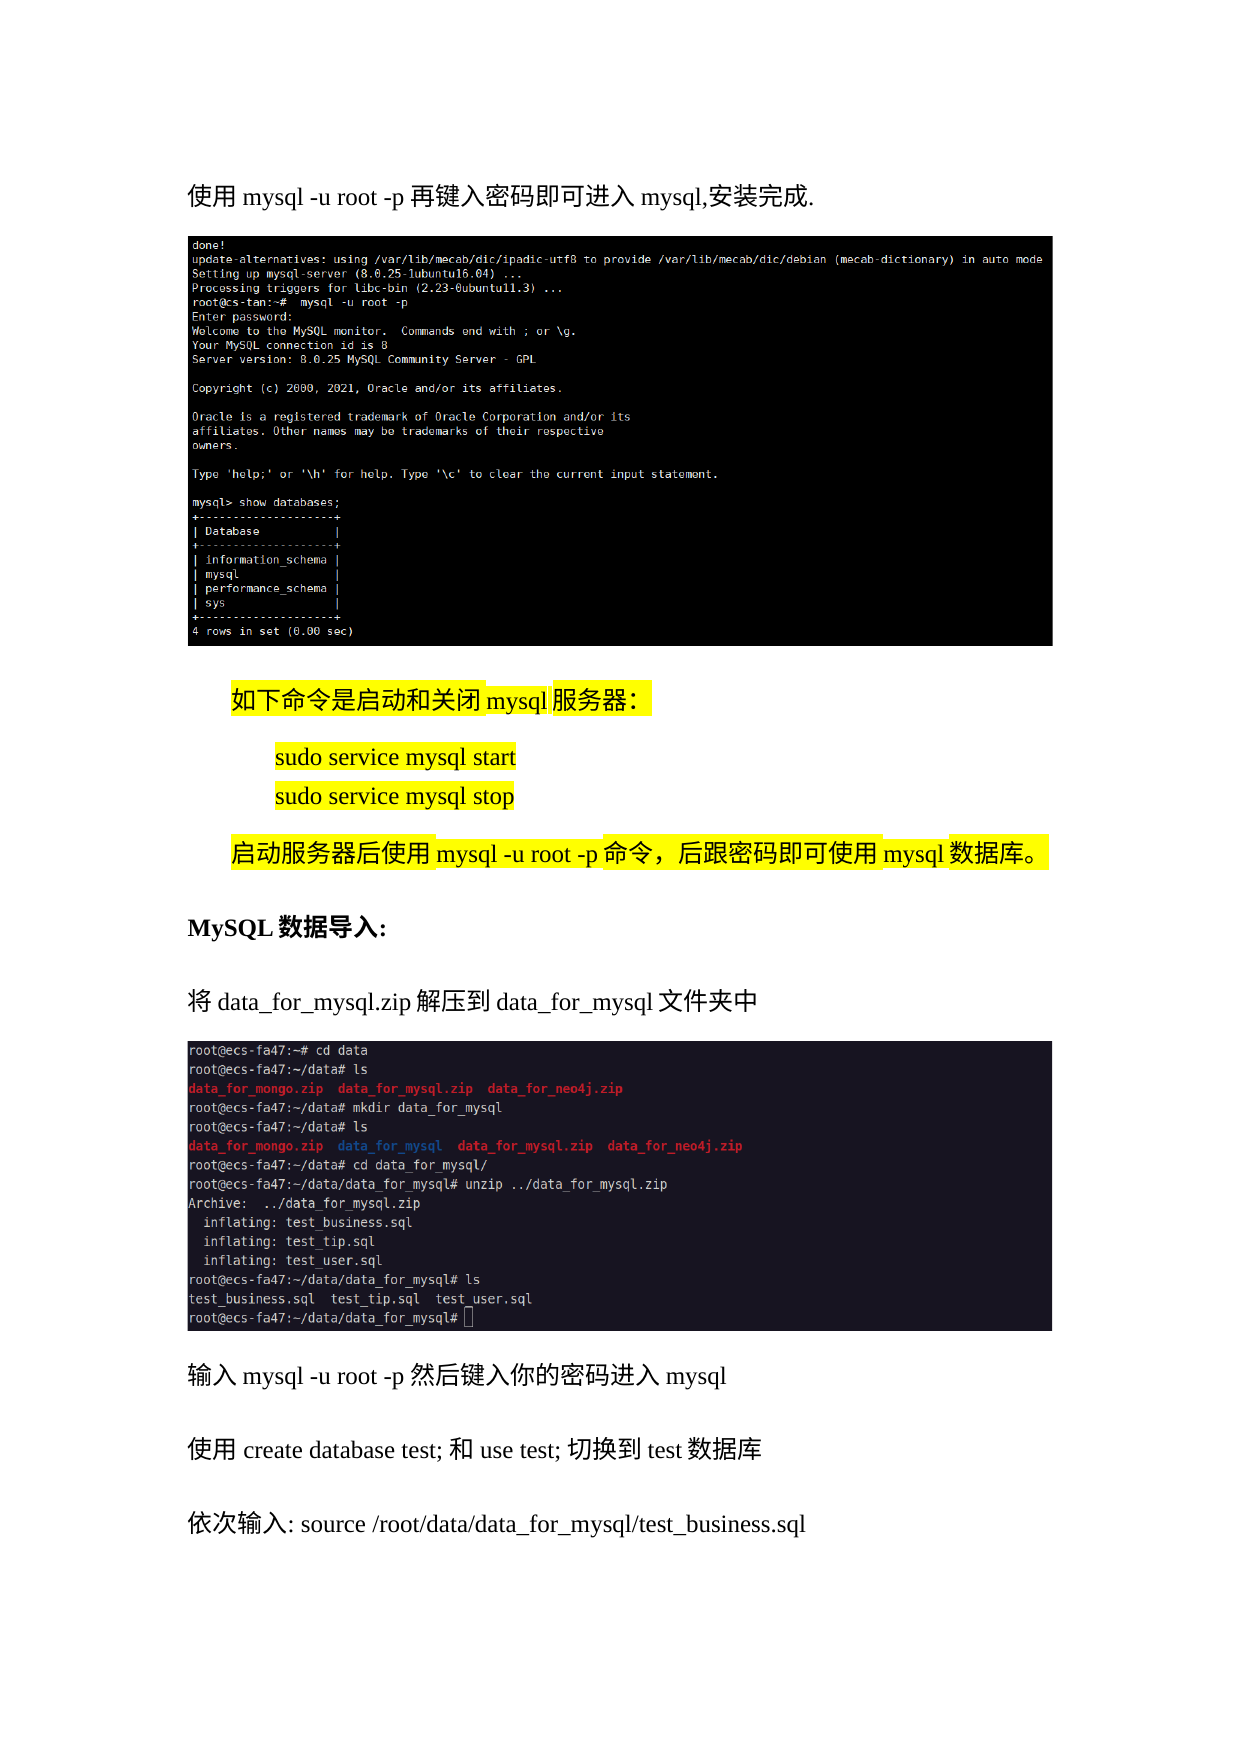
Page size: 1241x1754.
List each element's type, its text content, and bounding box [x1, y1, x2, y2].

text 启动服务器后使用mysql -u root -p命令，后跟密码即可使用mysql数据库。 [187, 819, 1053, 884]
text 如下命令是启动和关闭mysql服务器： [187, 666, 1053, 731]
text sudo service mysql stop [231, 779, 1053, 812]
text 使用 create database test; 和 use test; 切换到test数据库 [187, 1415, 1053, 1480]
picture [187, 1041, 1053, 1331]
text 将data_for_mysql.zip解压到data_for_mysql文件夹中 [187, 967, 1053, 1032]
text MySQL数据导入: [187, 893, 1053, 958]
text 输入mysql -u root -p 然后键入你的密码进入mysql [187, 1341, 1053, 1406]
text 使用mysql -u root -p 再键入密码即可进入mysql,安装完成. [187, 162, 1053, 227]
text sudo service mysql start [231, 740, 1053, 772]
picture [187, 236, 1053, 646]
text 依次输入: source /root/data/data_for_mysql/test_business.sql [187, 1489, 1053, 1554]
